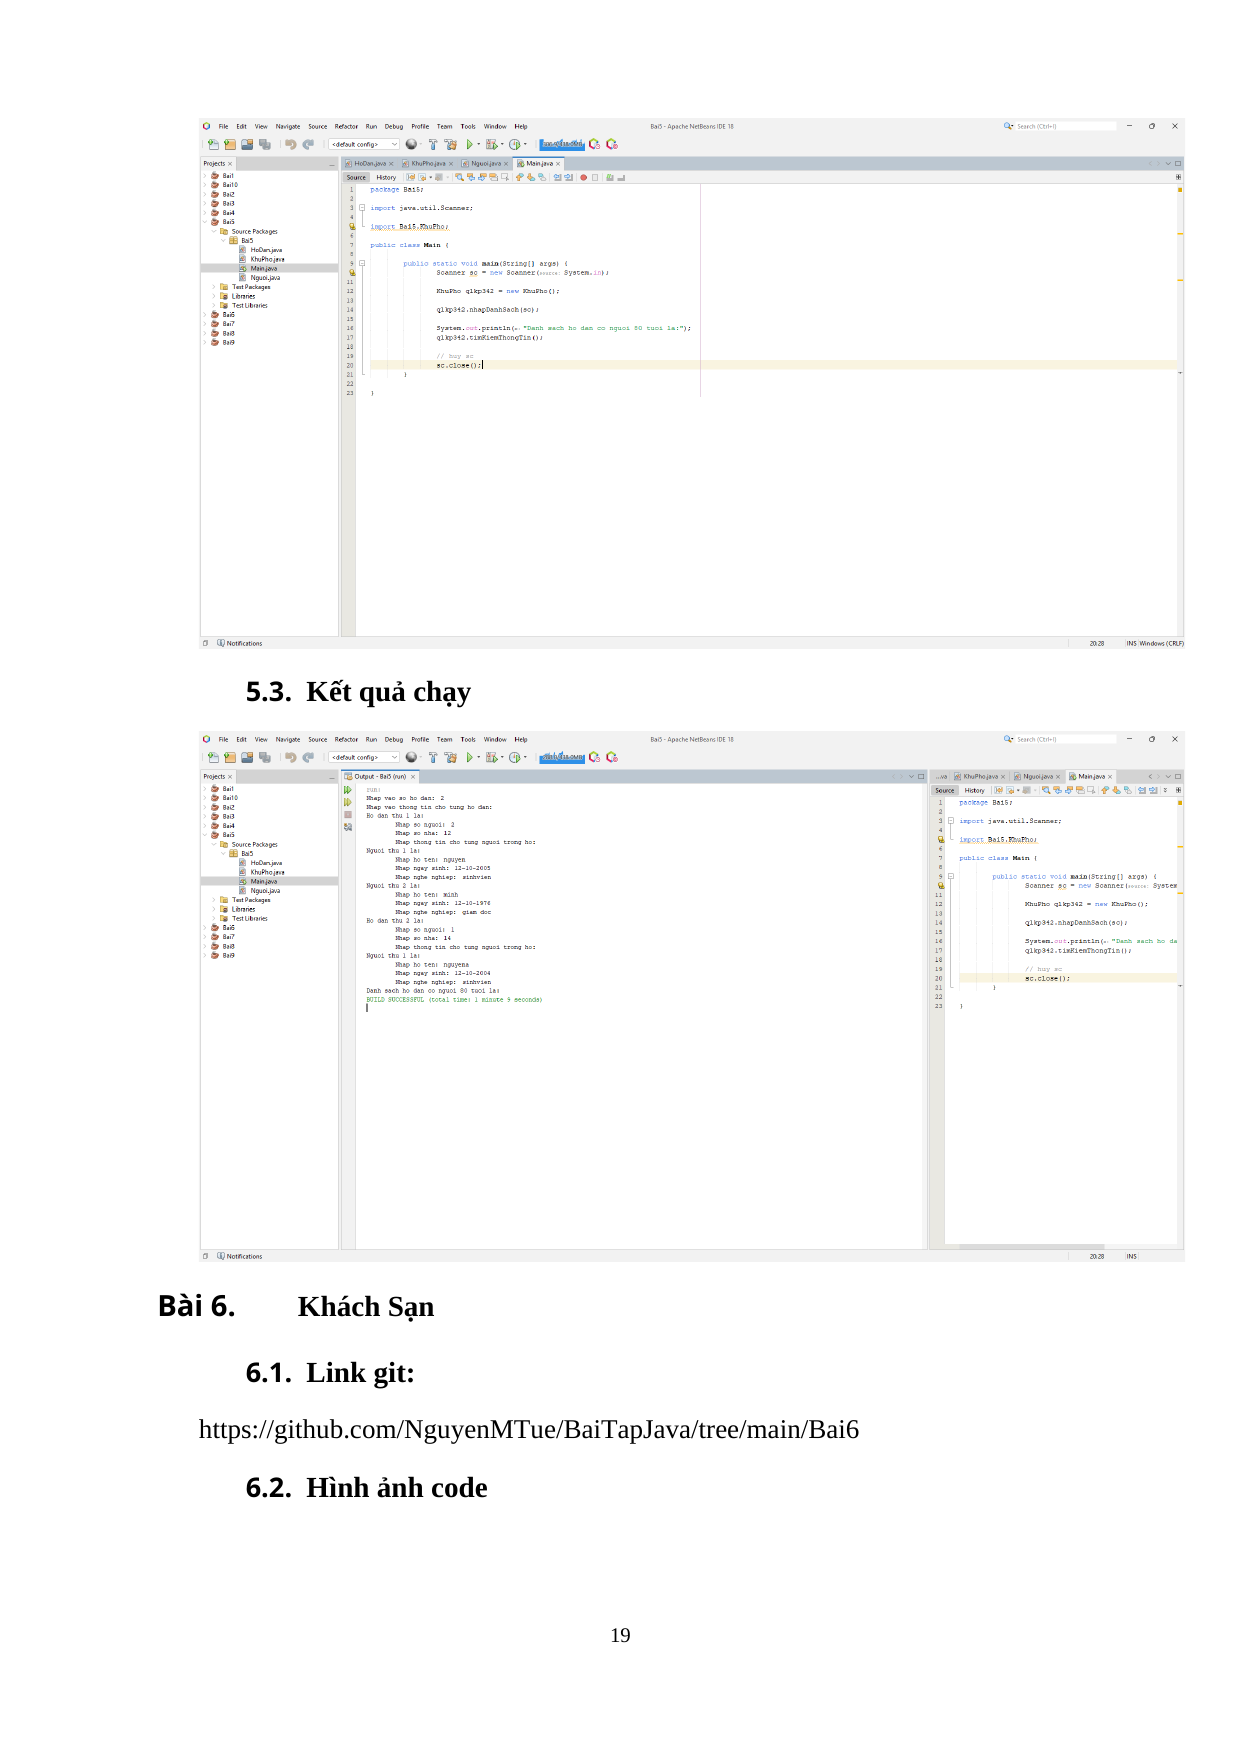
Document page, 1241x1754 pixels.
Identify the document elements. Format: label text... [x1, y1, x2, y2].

subtitle Kết quả chạy [194, 672, 1134, 709]
text Khách Sạn [157, 1286, 1134, 1325]
text https://github.com/NguyenMTue/BaiTapJava/tree/main/Bai6 [148, 1413, 1134, 1444]
picture [198, 731, 1186, 1262]
picture [198, 118, 1186, 649]
subtitle Hình ảnh code [194, 1468, 1134, 1505]
subtitle Link git: [194, 1353, 1134, 1390]
